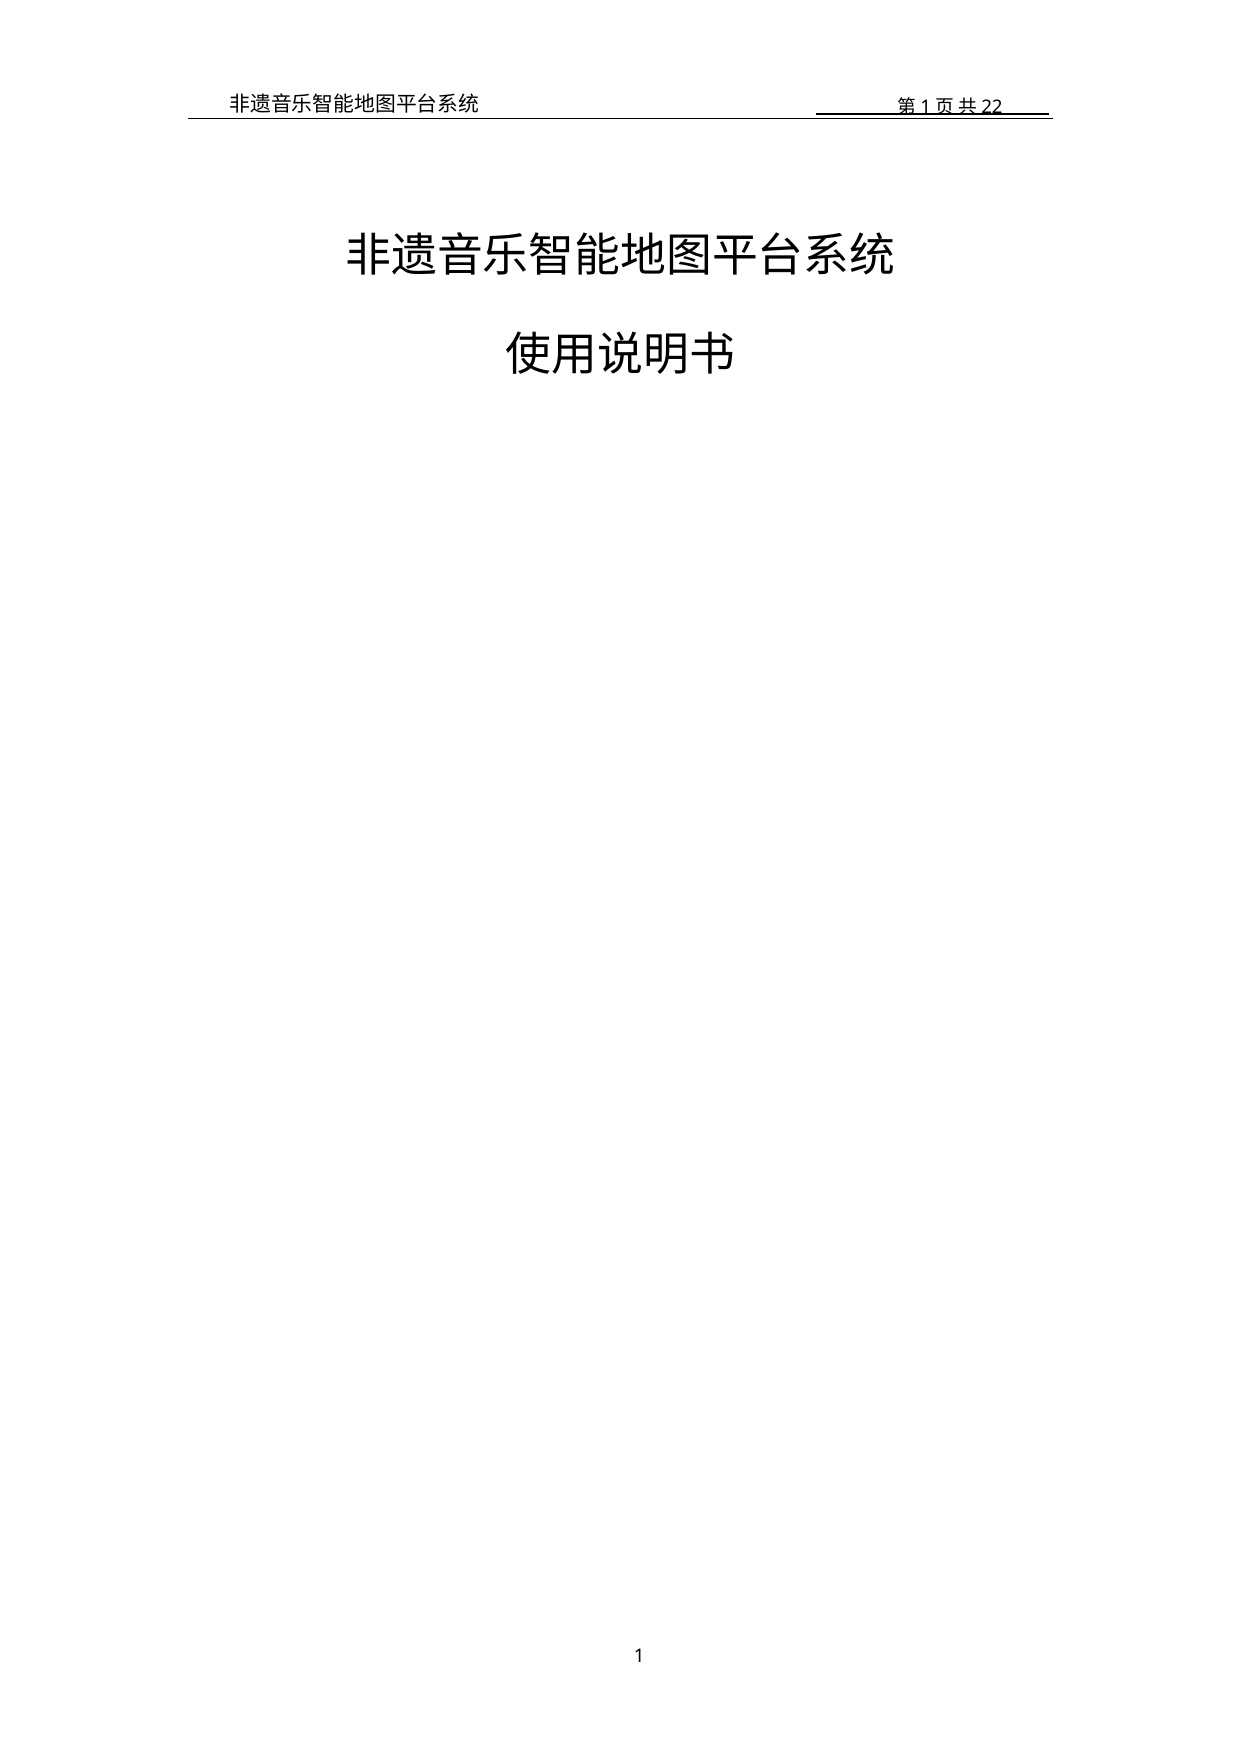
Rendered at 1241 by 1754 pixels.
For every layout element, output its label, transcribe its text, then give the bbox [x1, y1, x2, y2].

text 使用说明书 [187, 318, 1053, 384]
text 非遗音乐智能地图平台系统 [187, 218, 1053, 284]
